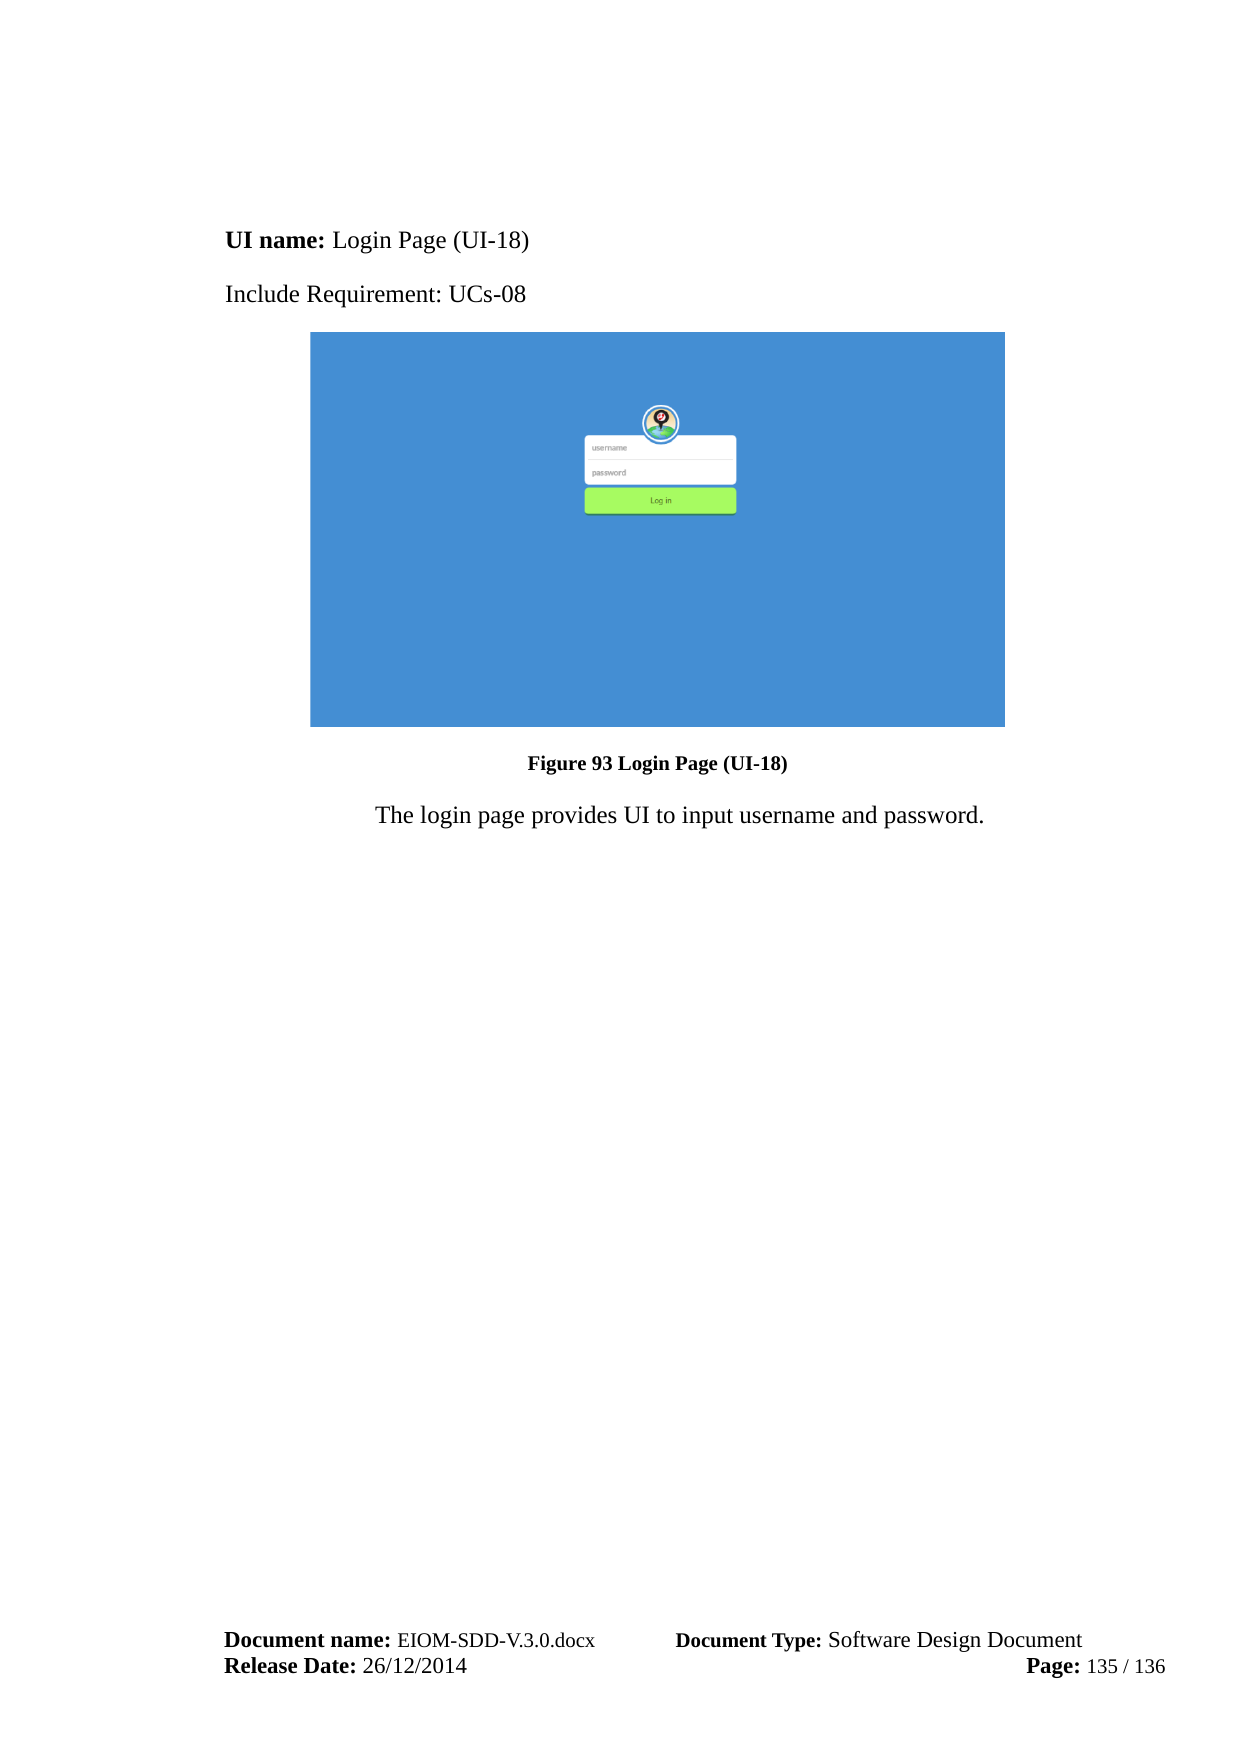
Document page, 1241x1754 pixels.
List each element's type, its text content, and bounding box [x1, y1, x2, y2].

text The login page provides UI to input username and password. [300, 800, 1090, 828]
text UI name: Login Page (UI-18) [225, 225, 1090, 254]
picture [310, 332, 1005, 727]
text Figure 93 Login Page (UI-18) [225, 751, 1090, 775]
text Include Requirement: UCs-08 [225, 279, 1090, 308]
